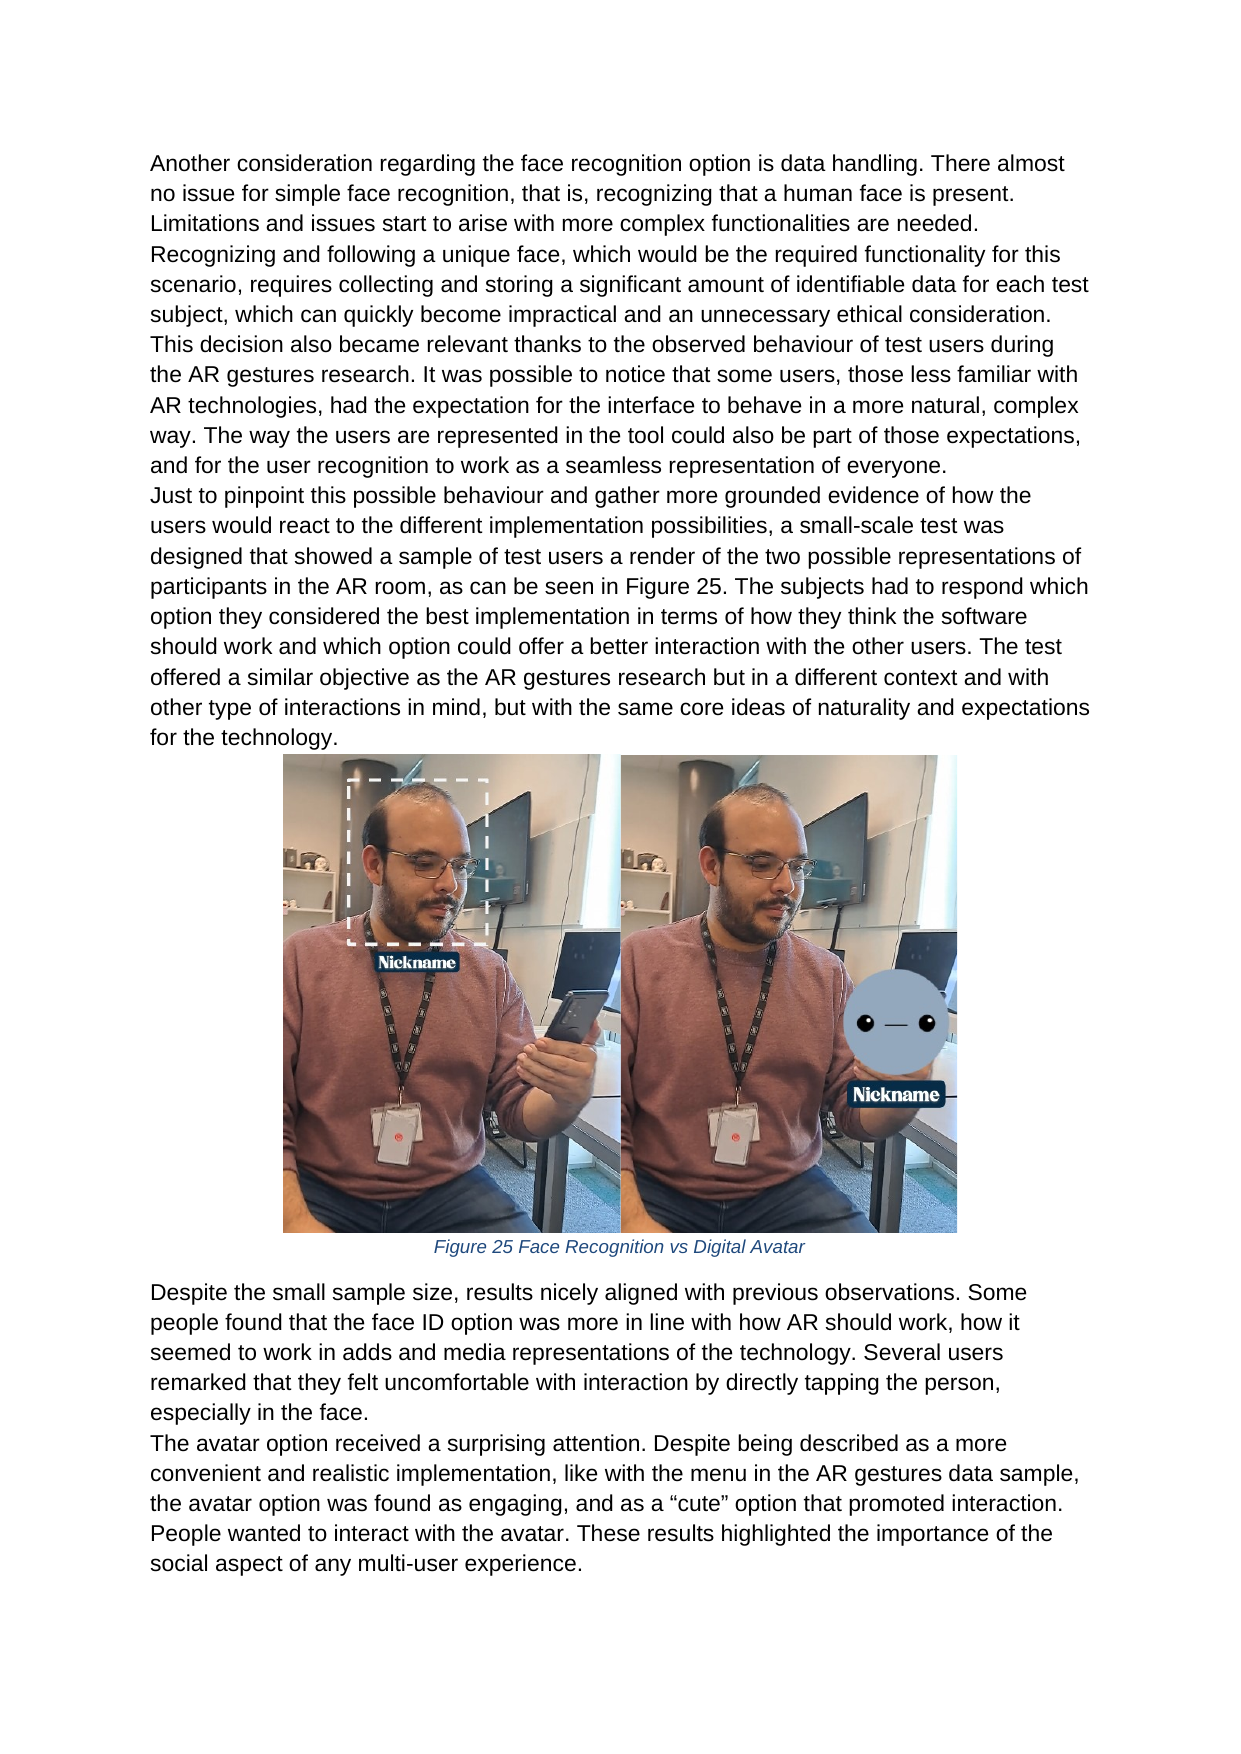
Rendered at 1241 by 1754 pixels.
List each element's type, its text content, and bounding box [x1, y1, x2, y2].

text Despite the small sample size, results nicely aligned with previous observations. Some people found that the face ID option was more in line with how AR should work, how it seemed to work in adds and media representations of the technology. Several users remarked that they felt uncomfortable with interaction by directly tapping the person, especially in the face. [150, 1278, 1090, 1426]
text Another consideration regarding the face recognition option is data handling. There almost no issue for simple face recognition, that is, recognizing that a human face is present. Limitations and issues start to arise with more complex functionalities are needed. Recognizing and following a unique face, which would be the required functionality for this scenario, requires collecting and storing a significant amount of identifiable data for each test subject, which can quickly become impractical and an unnecessary ethical consideration. [150, 150, 1090, 327]
text Just to pinpoint this possible behaviour and gather more grounded evidence of how the users would react to the different implementation possibilities, a small-scale test was designed that showed a sample of test users a render of the two possible representations of participants in the AR room, as can be seen in Figure 25. The subjects had to respond which option they considered the best implementation in terms of how they think the software should work and which option could offer a better interaction with the other users. The test offered a similar objective as the AR gestures research but in a different context and with other type of interactions in mind, but with the same core ideas of naturality and expectations for the technology. [150, 482, 1090, 750]
text This decision also became relevant thanks to the observed behaviour of test users during the AR gestures research. It was possible to notice that some users, those less familiar with AR technologies, had the expectation for the interface to behave in a more natural, complex way. The way the users are represented in the tool could also be part of those expectations, and for the user recognition to work as a seamless representation of everyone. [150, 331, 1090, 478]
picture [283, 754, 958, 1233]
text Figure 25 Face Recognition vs Digital Avatar [150, 1236, 1090, 1258]
text The avatar option received a surprising attention. Despite being described as a more convenient and realistic implementation, like with the menu in the AR gestures data sample, the avatar option was found as engaging, and as a “cute” option that promoted interaction. People wanted to interact with the avatar. These results highlighted the importance of the social aspect of any multi-user experience. [150, 1429, 1090, 1577]
